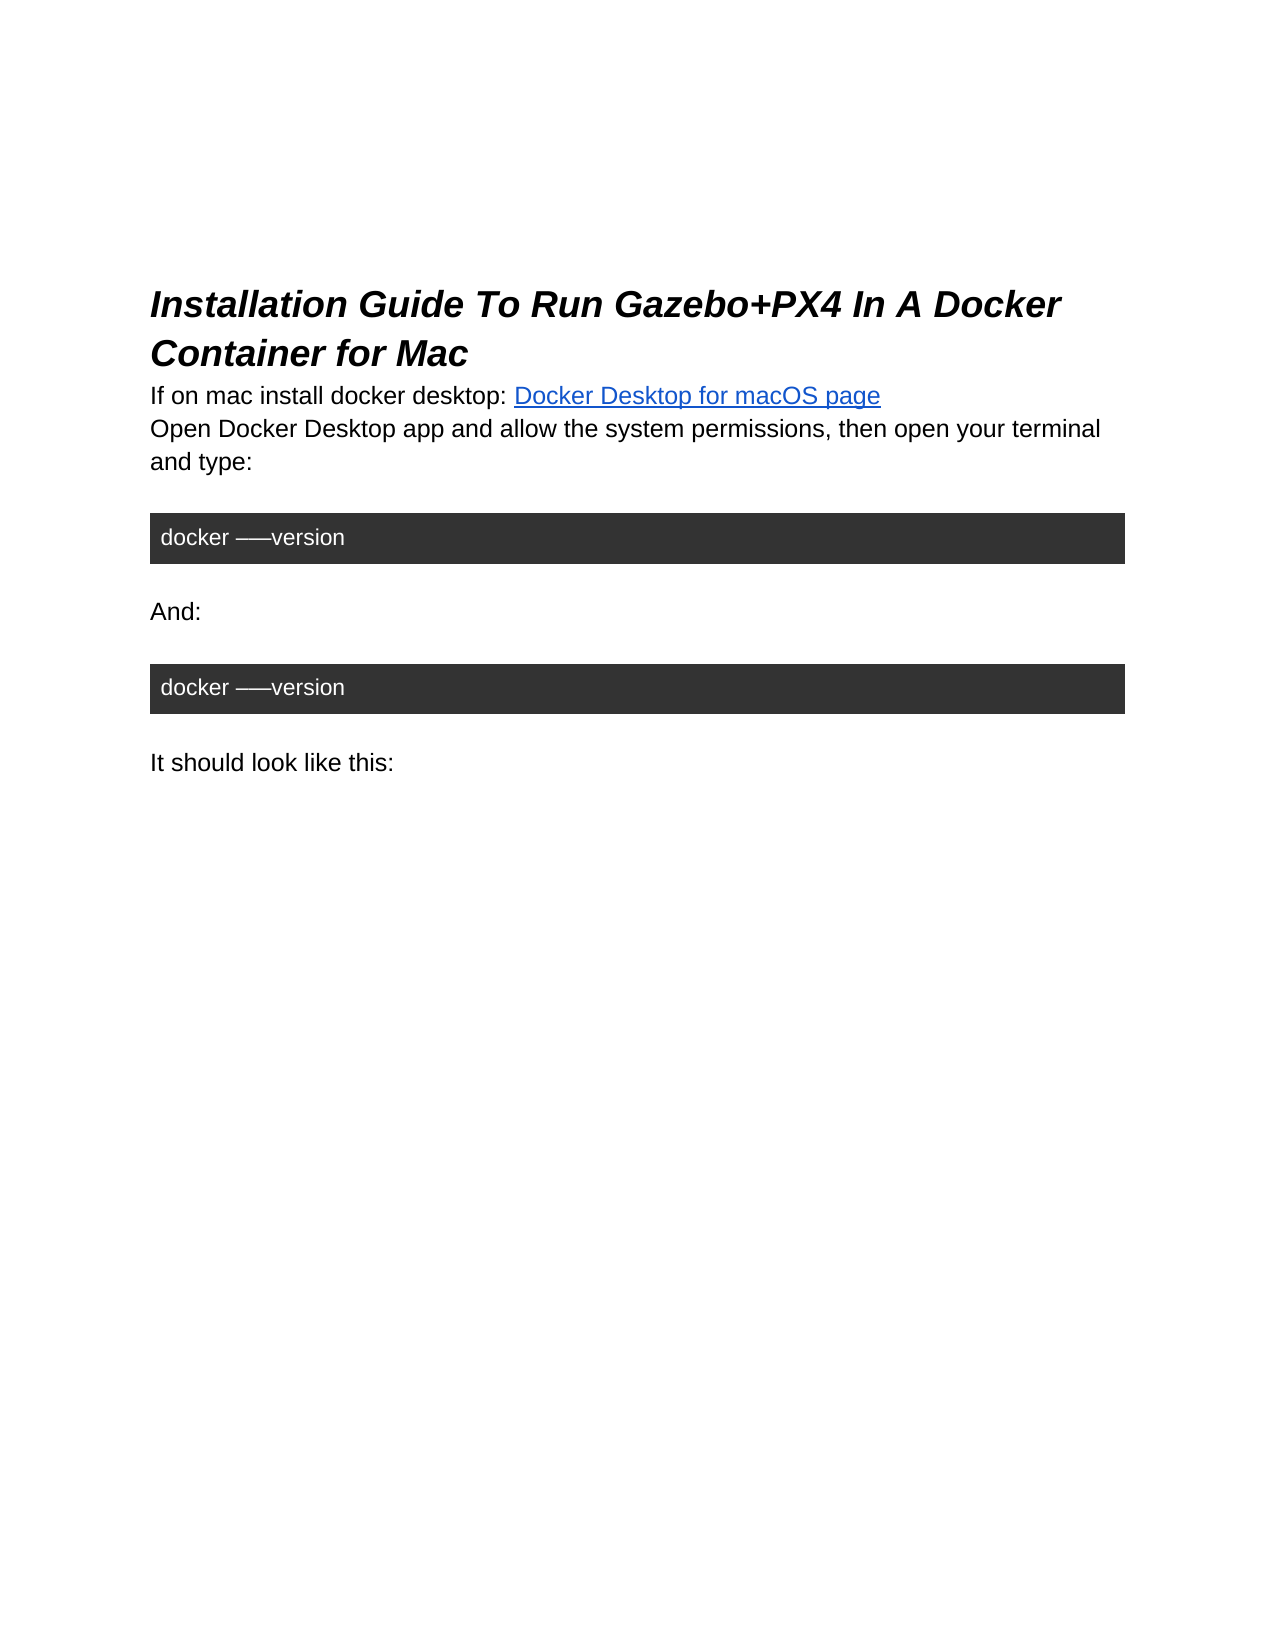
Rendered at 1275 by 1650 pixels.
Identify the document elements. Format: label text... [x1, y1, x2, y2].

text If on mac install docker desktop: Docker Desktop for macOS page [150, 381, 1125, 410]
text And: [150, 597, 1125, 626]
text It should look like this: [150, 747, 1125, 776]
text Open Docker Desktop app and allow the system permissions, then open your terminal and type: [150, 414, 1125, 476]
text Installation Guide To Run Gazebo+PX4 In A Docker Container for Mac [150, 282, 1125, 375]
